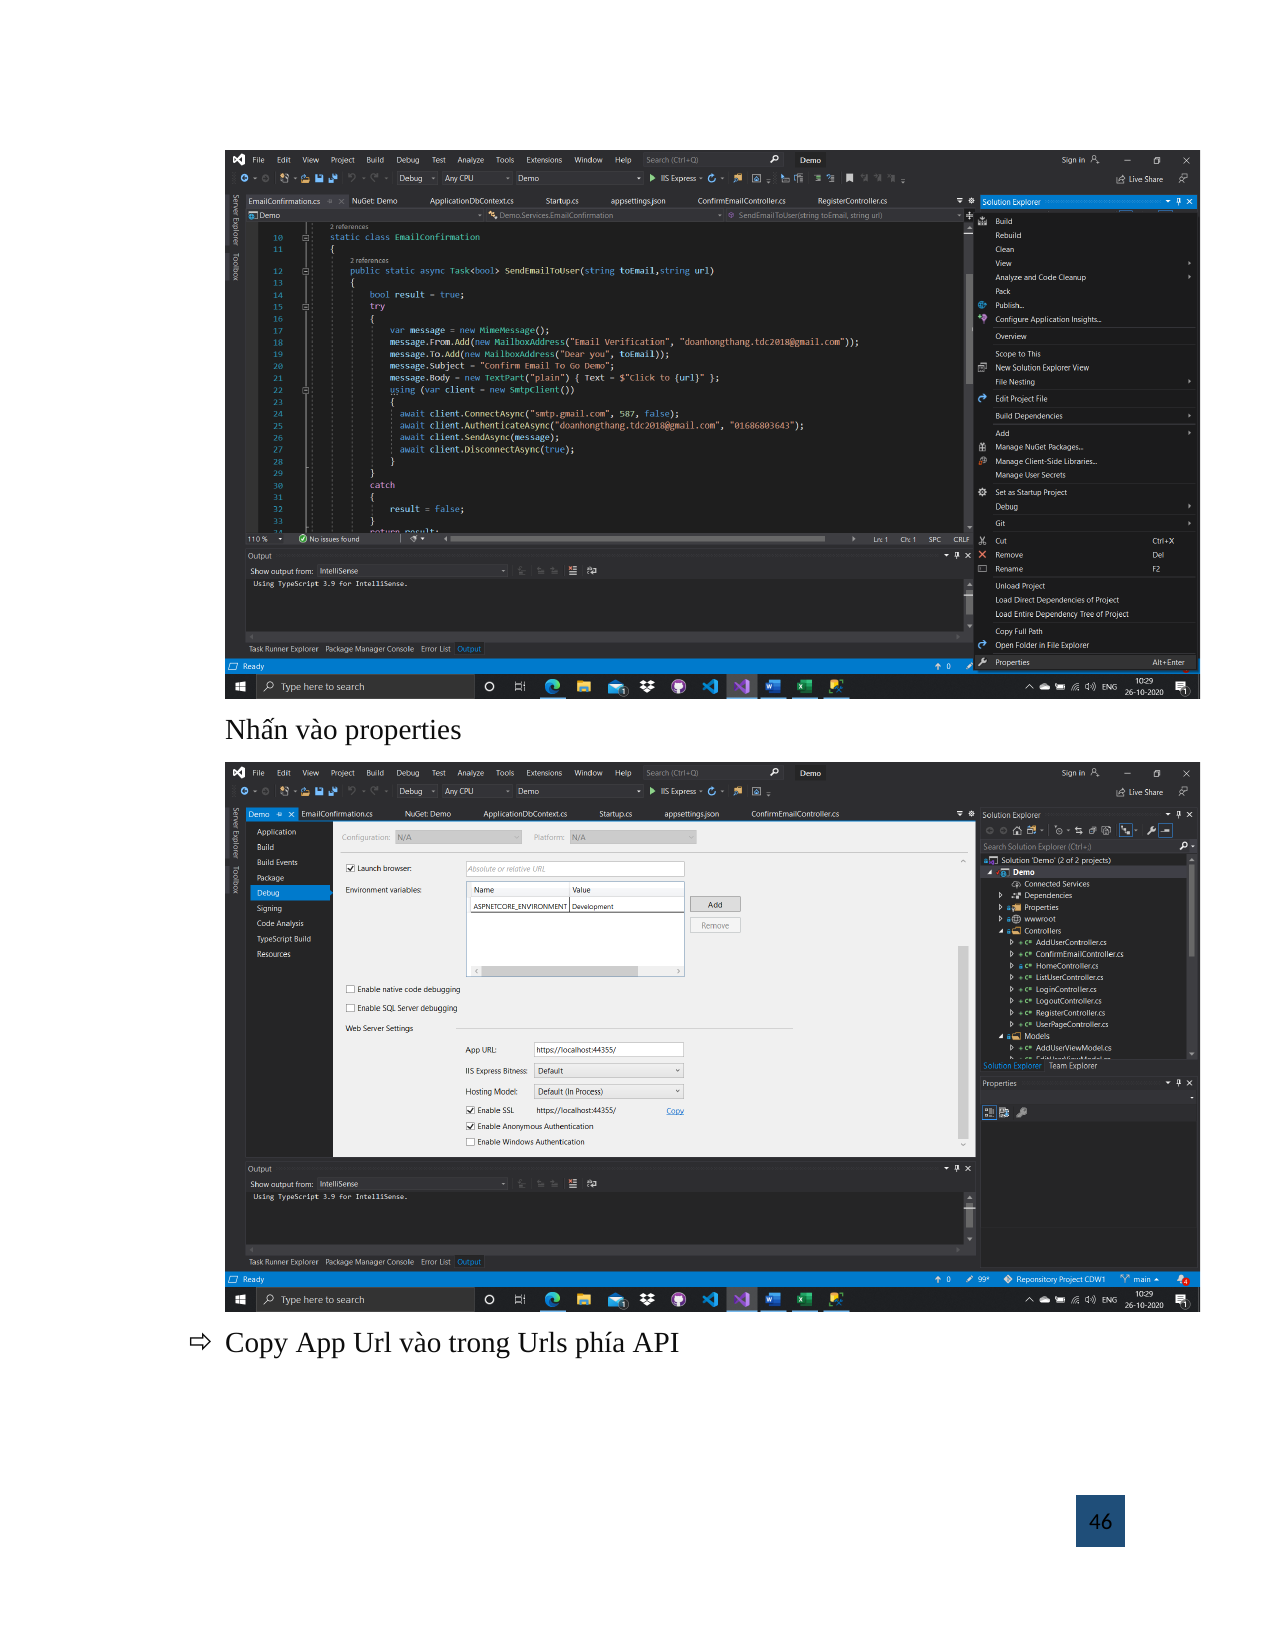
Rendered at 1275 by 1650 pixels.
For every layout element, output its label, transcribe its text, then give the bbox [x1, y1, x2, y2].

list Nhấn vào properties [225, 712, 1125, 746]
list Copy App Url vào trong Urls phía API [187, 1325, 1125, 1359]
picture [225, 150, 1200, 699]
picture [225, 762, 1200, 1312]
